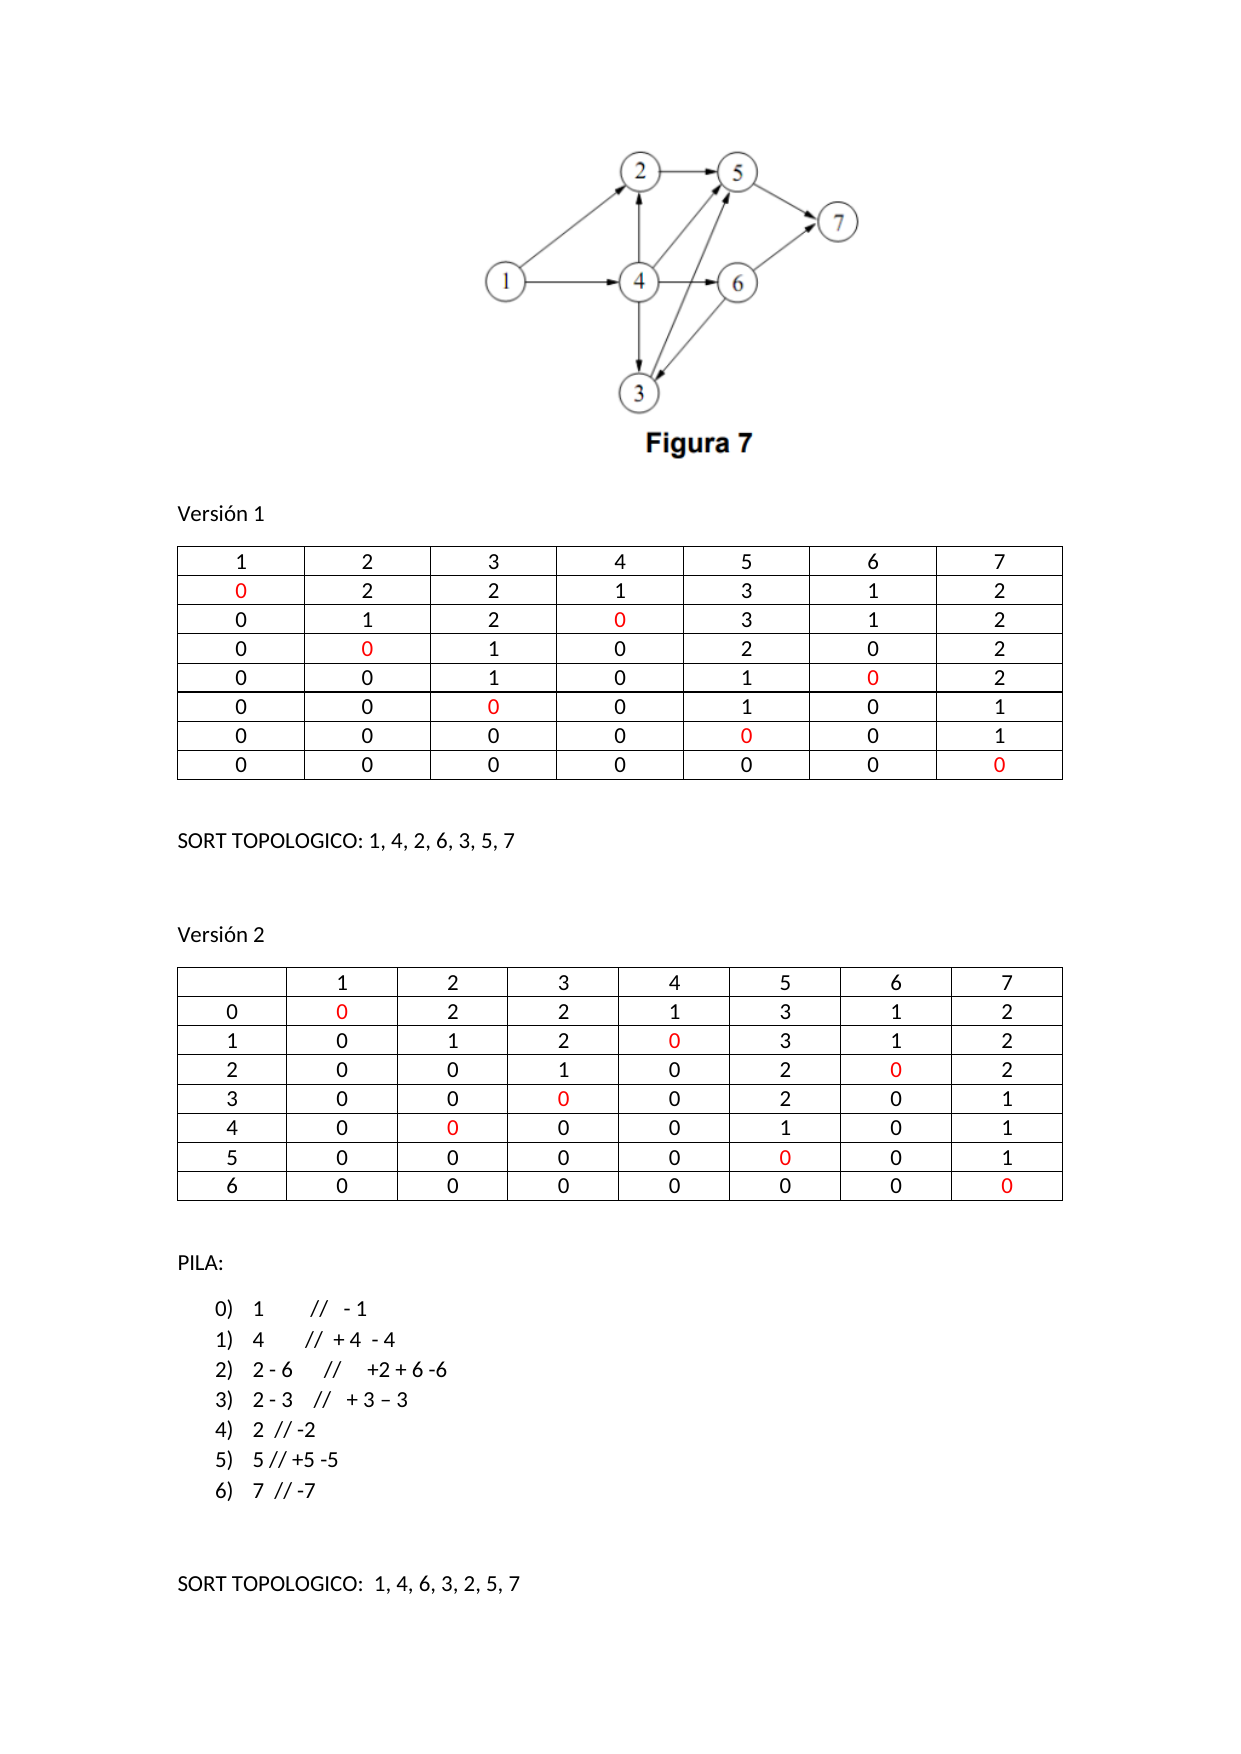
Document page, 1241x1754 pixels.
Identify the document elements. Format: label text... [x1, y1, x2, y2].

table_cell 0 [305, 722, 430, 749]
table_cell 2 [952, 997, 1062, 1025]
table_cell 1 [508, 1055, 618, 1083]
table_cell 2 [305, 576, 430, 604]
table_cell 1 [841, 997, 951, 1025]
table_cell 1 [937, 722, 1062, 749]
table_cell 0 [841, 1143, 951, 1171]
table_cell 0 [730, 1143, 840, 1171]
table_cell 2 [508, 1026, 618, 1054]
table_cell 1 [810, 605, 936, 633]
table_cell 0 [178, 997, 286, 1025]
table_header 4 [619, 968, 729, 996]
table_cell 0 [557, 693, 683, 721]
text PILA: [177, 1248, 1063, 1276]
table_cell 4 [178, 1114, 286, 1142]
table_cell 0 [178, 751, 304, 779]
table_cell 0 [431, 693, 556, 721]
list 2 // -2 [215, 1415, 1063, 1443]
table_cell 2 [508, 997, 618, 1025]
table_cell 1 [398, 1026, 507, 1054]
table_cell 1 [952, 1143, 1062, 1171]
table_cell 0 [287, 1055, 397, 1083]
table_cell 1 [305, 605, 430, 633]
table_cell 0 [178, 722, 304, 749]
table_cell 0 [508, 1085, 618, 1112]
table_cell 0 [305, 634, 430, 662]
table_cell 3 [730, 997, 840, 1025]
table_cell 0 [508, 1172, 618, 1200]
table_cell 0 [841, 1114, 951, 1142]
table_cell 0 [937, 751, 1062, 779]
table_header 7 [952, 968, 1062, 996]
list 5 // +5 -5 [215, 1446, 1063, 1473]
table_cell 0 [305, 751, 430, 779]
table_cell 2 [431, 605, 556, 633]
table_cell 1 [431, 634, 556, 662]
table_cell 0 [178, 693, 304, 721]
table_cell 3 [684, 576, 809, 604]
table_header [178, 968, 286, 996]
table_cell 1 [937, 693, 1062, 721]
table_cell 0 [952, 1172, 1062, 1200]
table_header 1 [287, 968, 397, 996]
table_cell 5 [178, 1143, 286, 1171]
table_cell 0 [684, 751, 809, 779]
table_cell 1 [952, 1085, 1062, 1112]
table_cell 0 [287, 1172, 397, 1200]
table_cell 2 [398, 997, 507, 1025]
table_cell 0 [287, 1026, 397, 1054]
table_header 4 [557, 547, 683, 575]
table_cell 1 [431, 664, 556, 691]
table_cell 2 [730, 1085, 840, 1112]
table_cell 0 [178, 664, 304, 691]
table_cell 0 [287, 997, 397, 1025]
table_header 2 [305, 547, 430, 575]
table_cell 2 [937, 605, 1062, 633]
table_cell 0 [508, 1114, 618, 1142]
table_cell 0 [557, 605, 683, 633]
list 4 // + 4 - 4 [215, 1325, 1063, 1353]
table_cell 0 [431, 751, 556, 779]
table_cell 2 [684, 634, 809, 662]
table_header 3 [431, 547, 556, 575]
table_cell 0 [810, 751, 936, 779]
table_cell 1 [684, 664, 809, 691]
table_cell 0 [619, 1114, 729, 1142]
table_cell 1 [810, 576, 936, 604]
table_header 6 [810, 547, 936, 575]
table_cell 0 [398, 1085, 507, 1112]
table_cell 0 [557, 664, 683, 691]
table_header 1 [178, 547, 304, 575]
table_cell 0 [398, 1172, 507, 1200]
table_cell 0 [508, 1143, 618, 1171]
table_cell 0 [619, 1026, 729, 1054]
text Versión 1 [177, 499, 1063, 527]
table_header 7 [937, 547, 1062, 575]
table_cell 0 [619, 1055, 729, 1083]
text SORT TOPOLOGICO: 1, 4, 2, 6, 3, 5, 7 [177, 827, 1063, 854]
table_cell 0 [730, 1172, 840, 1200]
table_cell 0 [178, 634, 304, 662]
list 2 - 3 // + 3 – 3 [215, 1385, 1063, 1413]
text Versión 2 [177, 920, 1063, 948]
table_cell 2 [431, 576, 556, 604]
table_header 3 [508, 968, 618, 996]
table_cell 1 [952, 1114, 1062, 1142]
table_cell 2 [937, 576, 1062, 604]
table_cell 0 [305, 693, 430, 721]
table_cell 1 [557, 576, 683, 604]
table_cell 0 [619, 1085, 729, 1112]
table_cell 0 [398, 1114, 507, 1142]
table_cell 0 [557, 634, 683, 662]
table_cell 0 [287, 1085, 397, 1112]
table_cell 2 [730, 1055, 840, 1083]
table_cell 0 [810, 634, 936, 662]
table_cell 0 [841, 1085, 951, 1112]
table_cell 0 [305, 664, 430, 691]
table_cell 0 [557, 751, 683, 779]
table_cell 1 [730, 1114, 840, 1142]
table_cell 0 [810, 693, 936, 721]
table_cell 0 [557, 722, 683, 749]
table_header 5 [684, 547, 809, 575]
table_cell 0 [431, 722, 556, 749]
table_cell 0 [178, 576, 304, 604]
table_cell 0 [287, 1143, 397, 1171]
table_cell 0 [398, 1143, 507, 1171]
table_cell 0 [398, 1055, 507, 1083]
table_cell 3 [178, 1085, 286, 1112]
table_cell 1 [178, 1026, 286, 1054]
table_cell 2 [937, 664, 1062, 691]
table_cell 2 [178, 1055, 286, 1083]
picture [469, 147, 882, 481]
table_cell 2 [952, 1055, 1062, 1083]
table_cell 0 [810, 664, 936, 691]
table_cell 0 [619, 1172, 729, 1200]
table_cell 1 [841, 1026, 951, 1054]
table_cell 0 [619, 1143, 729, 1171]
list 1 // - 1 [215, 1294, 1063, 1322]
table_cell 0 [810, 722, 936, 749]
list 7 // -7 [215, 1476, 1063, 1504]
table_cell 0 [684, 722, 809, 749]
table_header 5 [730, 968, 840, 996]
table_cell 1 [684, 693, 809, 721]
table_cell 0 [841, 1055, 951, 1083]
table_cell 0 [841, 1172, 951, 1200]
table_header 2 [398, 968, 507, 996]
table_header 6 [841, 968, 951, 996]
table_cell 3 [730, 1026, 840, 1054]
table_cell 3 [684, 605, 809, 633]
table_cell 2 [937, 634, 1062, 662]
table_cell 0 [178, 605, 304, 633]
table_cell 6 [178, 1172, 286, 1200]
table_cell 1 [619, 997, 729, 1025]
table_cell 2 [952, 1026, 1062, 1054]
text SORT TOPOLOGICO: 1, 4, 6, 3, 2, 5, 7 [177, 1569, 1063, 1597]
list 2 - 6 // +2 + 6 -6 [215, 1355, 1063, 1383]
table_cell 0 [287, 1114, 397, 1142]
